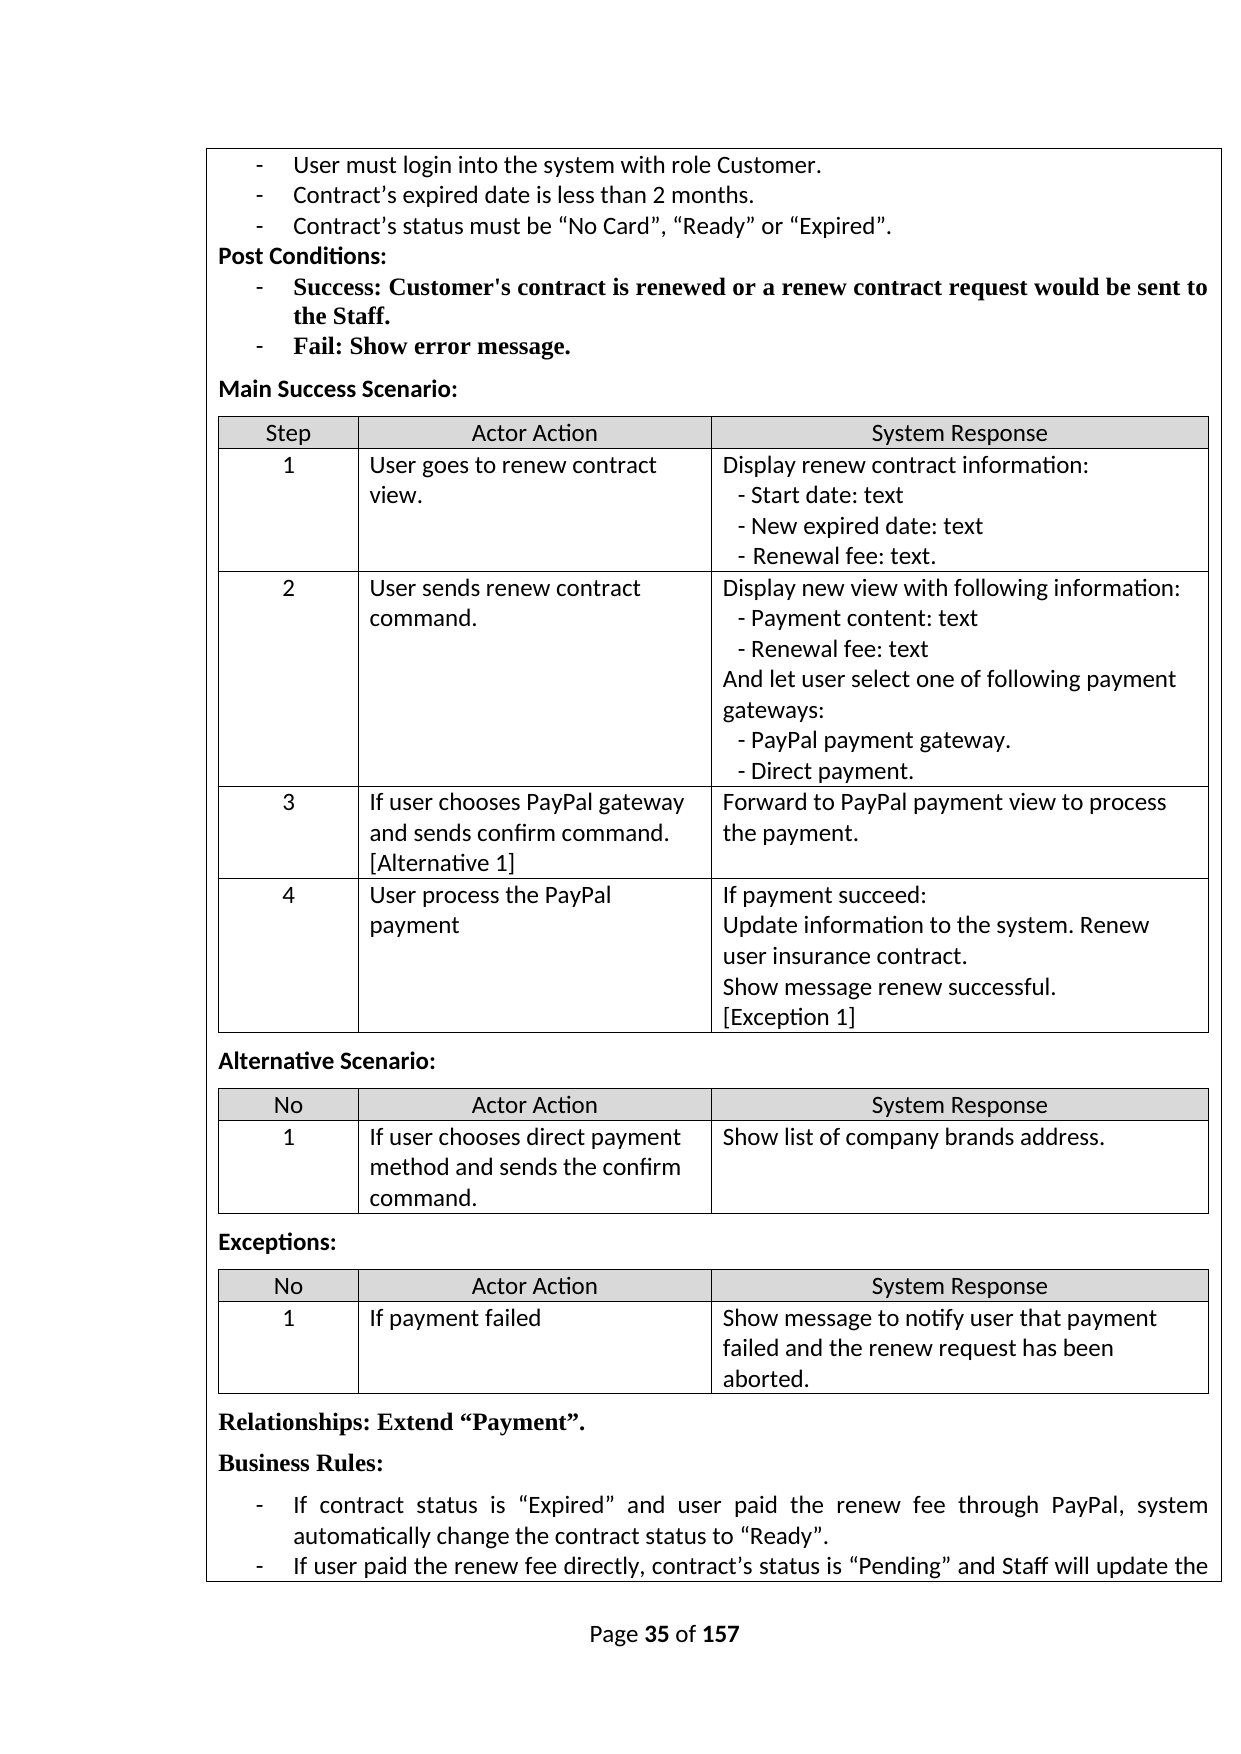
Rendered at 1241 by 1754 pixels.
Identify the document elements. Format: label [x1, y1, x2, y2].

table_cell [207, 149, 1221, 1581]
